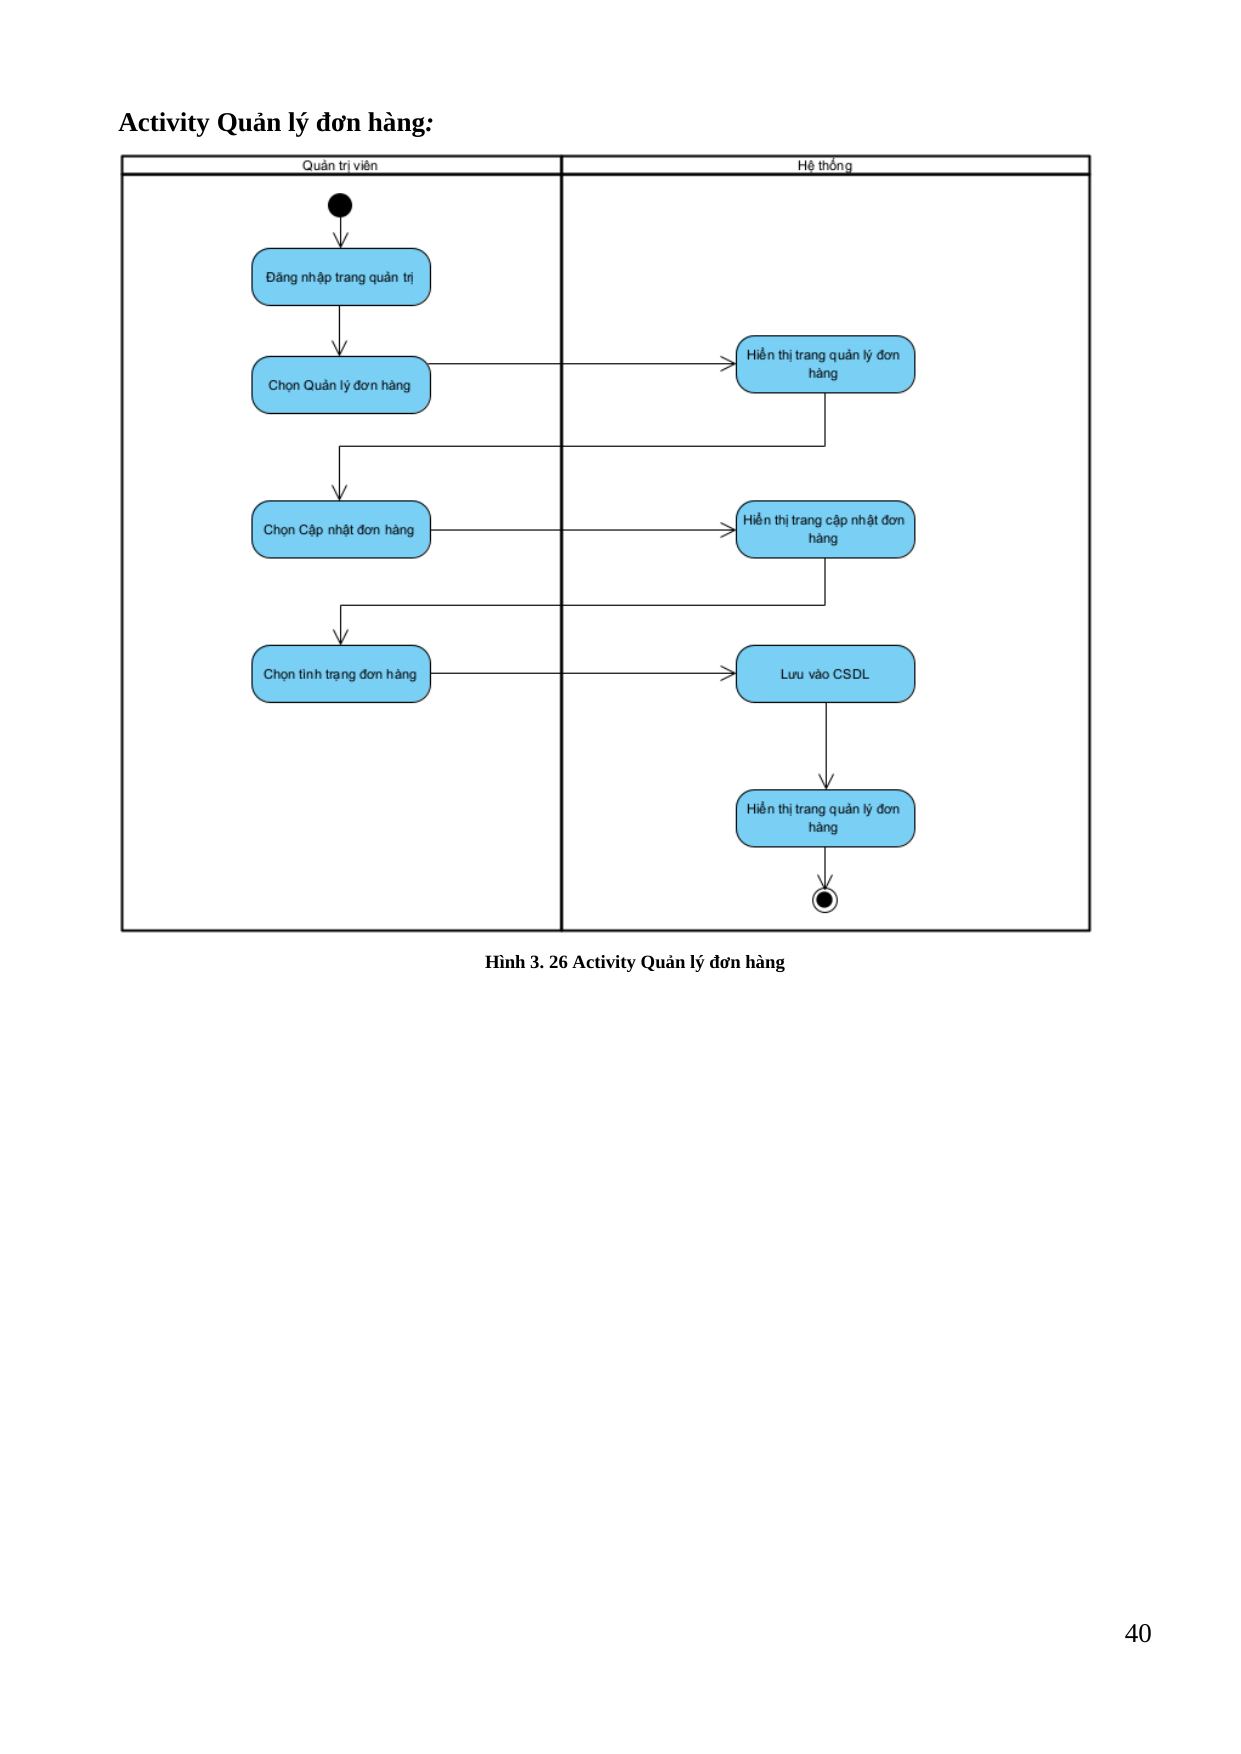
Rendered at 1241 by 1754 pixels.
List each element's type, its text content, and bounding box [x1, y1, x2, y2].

text Hình 3. 26 Activity Quản lý đơn hàng [118, 951, 1152, 972]
picture [118, 152, 1094, 935]
text Activity Quản lý đơn hàng: [118, 106, 1152, 137]
